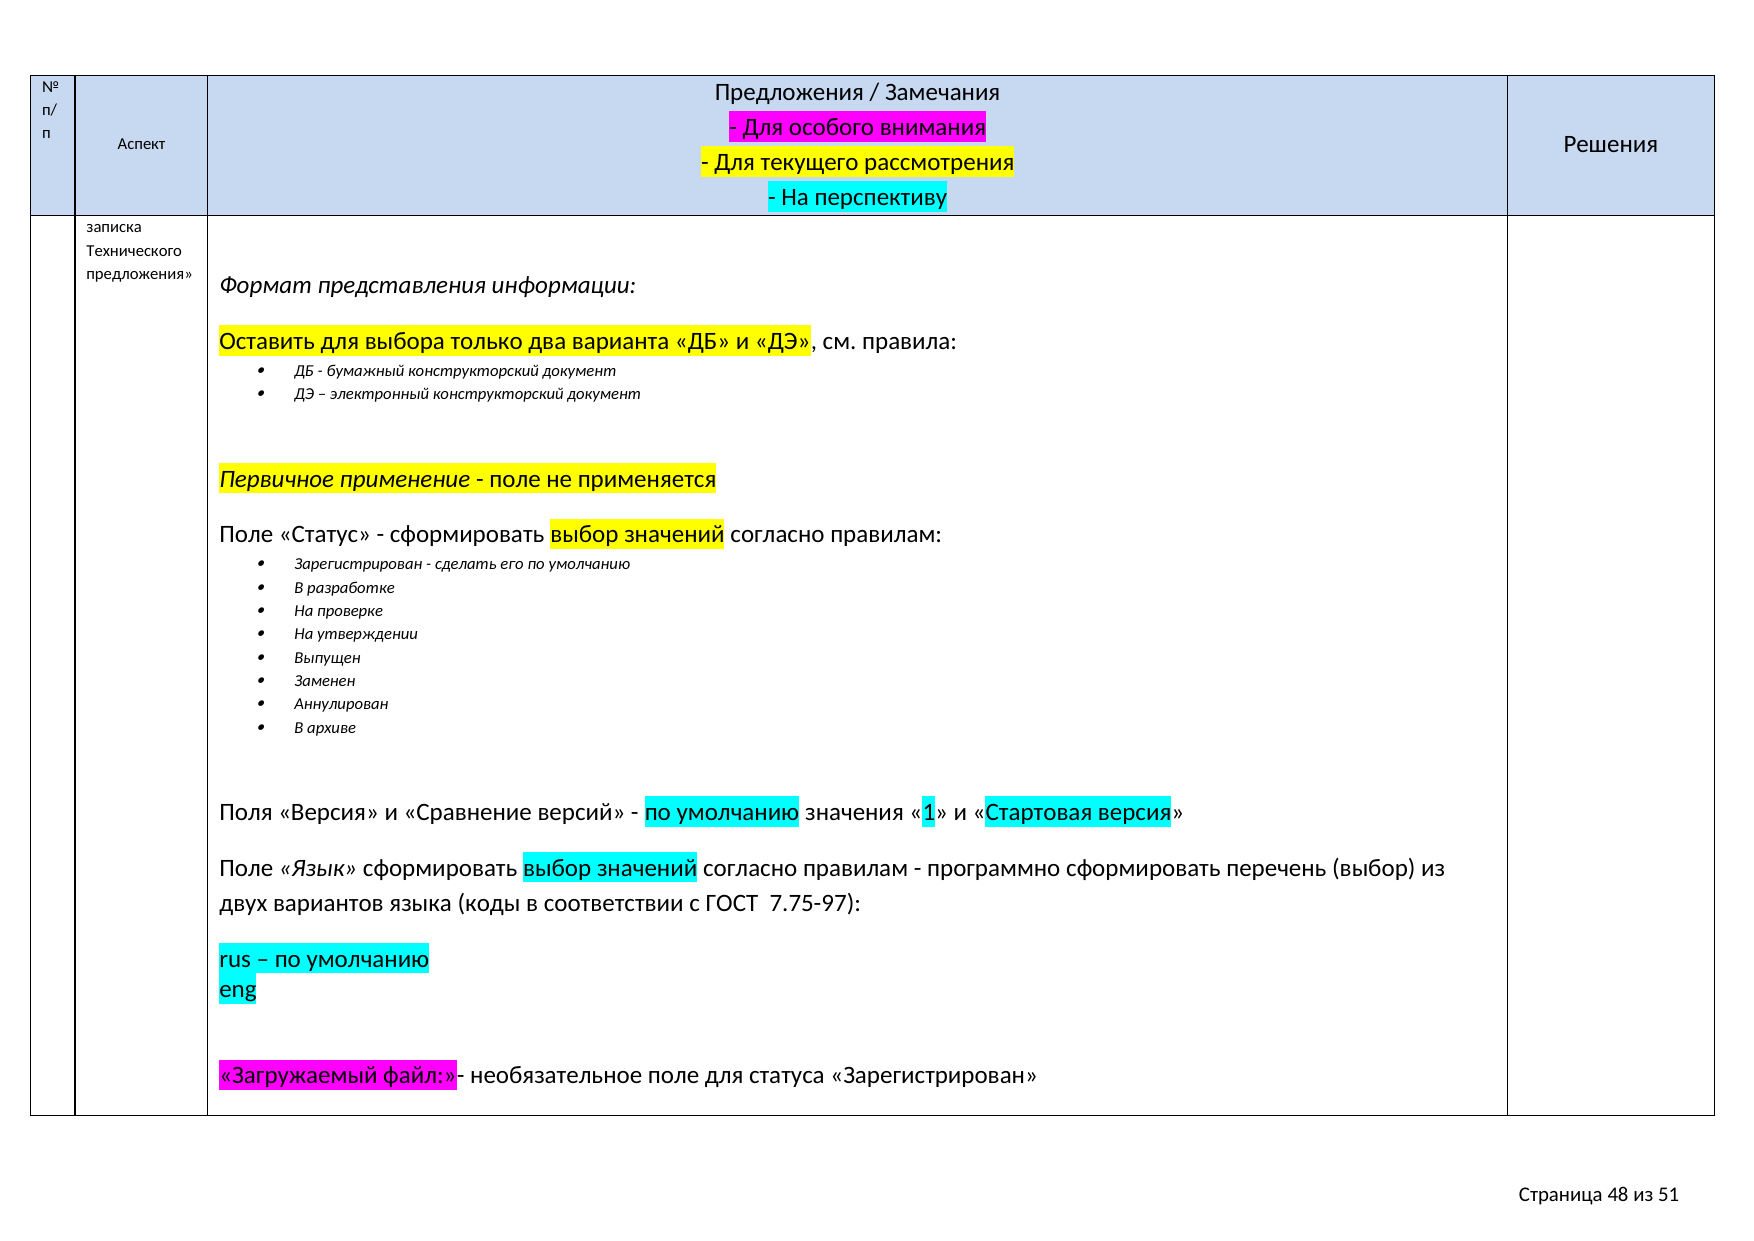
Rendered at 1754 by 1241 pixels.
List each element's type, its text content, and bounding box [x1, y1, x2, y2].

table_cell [76, 216, 207, 1115]
table_header Аспект [76, 76, 207, 215]
table_cell [31, 216, 74, 1115]
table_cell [208, 216, 1507, 1115]
table_header Предложения / Замечания - Для особого внимания - Для текущего рассмотрения - На перспективу [208, 76, 1507, 215]
table_header № п/п [31, 76, 74, 215]
table_cell [1508, 216, 1714, 1115]
table_header Решения [1508, 76, 1714, 215]
